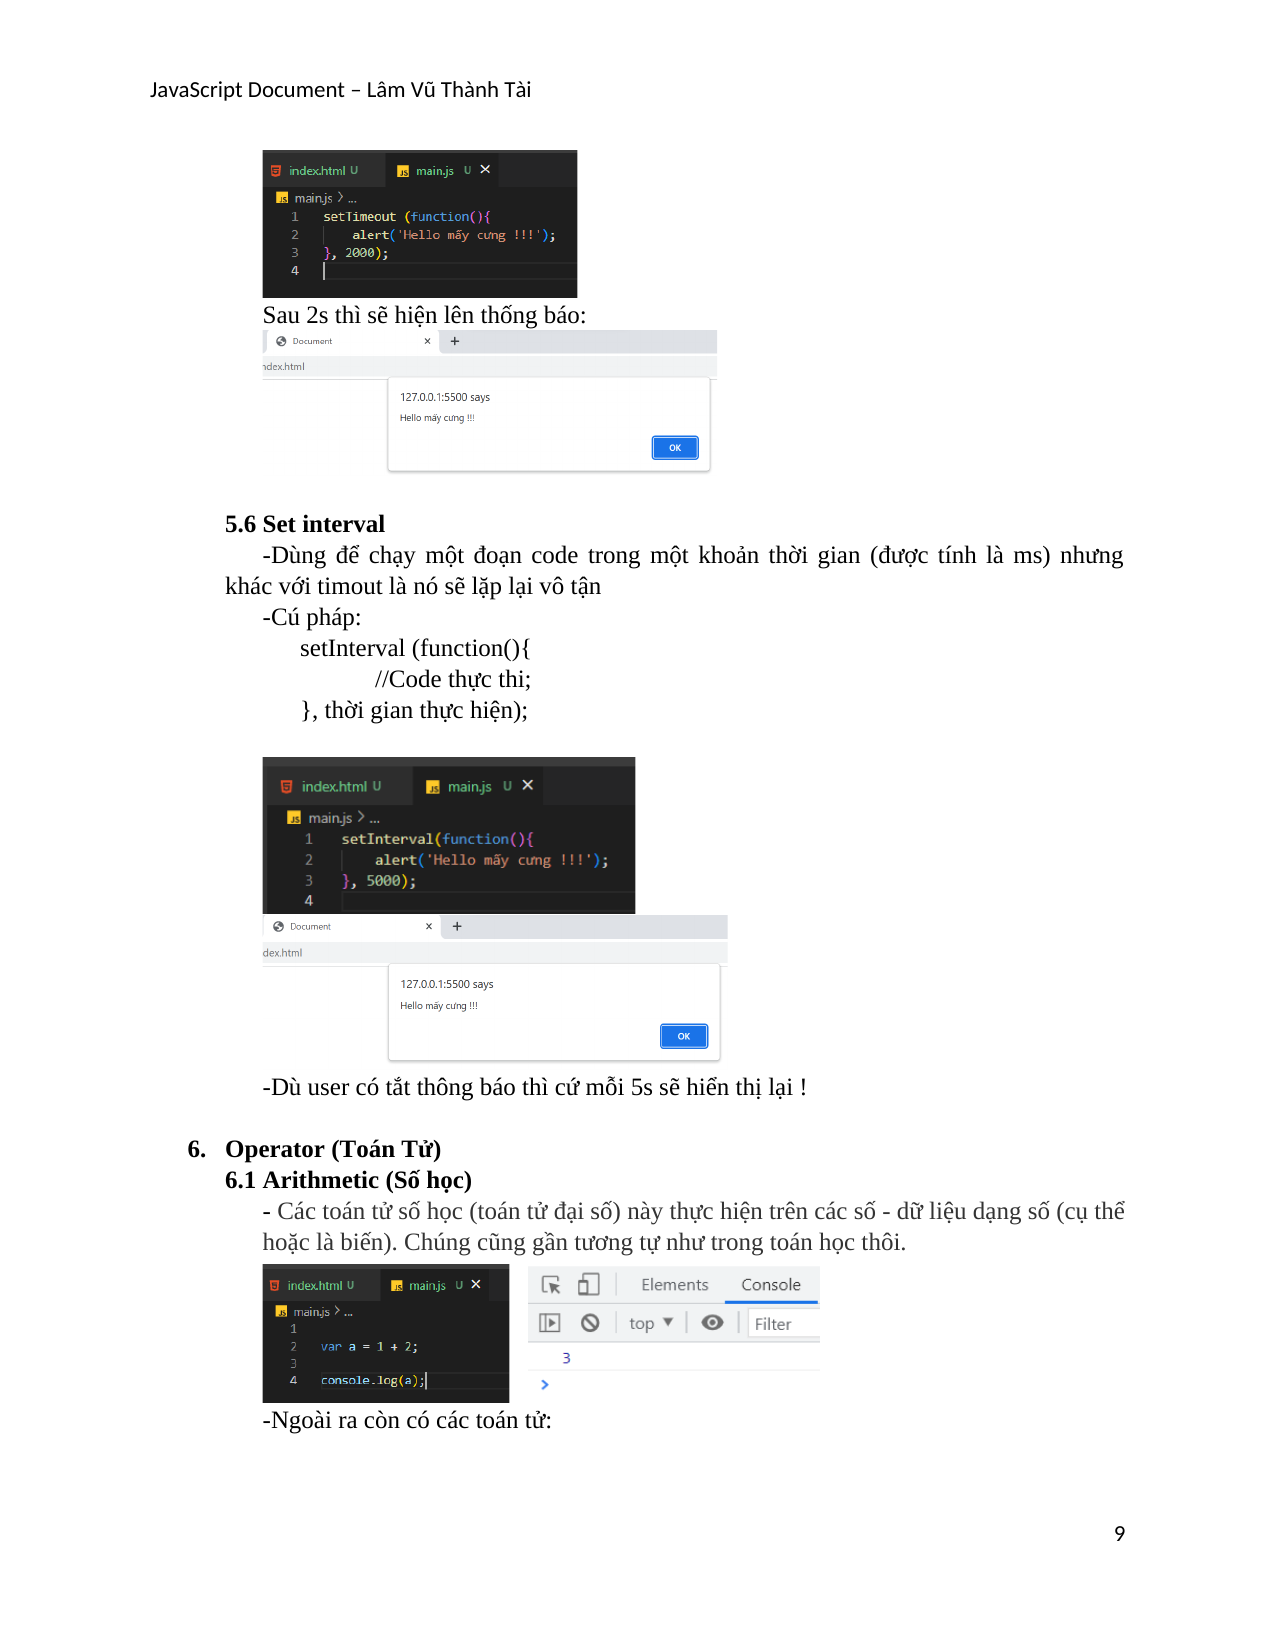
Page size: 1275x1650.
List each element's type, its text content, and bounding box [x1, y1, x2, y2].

list -Ngoài ra còn có các toán tử: [262, 1405, 1125, 1434]
picture [262, 915, 728, 1070]
list - Các toán tử số học (toán tử đại số) này thực hiện trên các số - dữ liệu dạng số (cụ thể hoặc là biến). Chúng cũng gần tương tự như trong toán học thôi. [262, 1196, 1125, 1256]
picture [262, 150, 578, 298]
list Sau 2s thì sẽ hiện lên thống báo: [262, 300, 1125, 328]
picture [528, 1258, 820, 1403]
list -Dù user có tắt thông báo thì cứ mỗi 5s sẽ hiển thị lại ! [262, 1072, 1125, 1101]
picture [262, 757, 636, 914]
list //Code thực thi; [262, 664, 1125, 693]
picture [262, 330, 718, 476]
list -Cú pháp: [262, 602, 1125, 631]
list -Dùng để chạy một đoạn code trong một khoản thời gian (được tính là ms) nhưng khác với timout là nó sẽ lặp lại vô tận [225, 540, 1125, 600]
list setInterval (function(){ [262, 633, 1125, 662]
list Operator (Toán Tử) [187, 1134, 1125, 1163]
list }, thời gian thực hiện); [262, 695, 1125, 724]
list Set interval [225, 509, 1125, 538]
picture [262, 1264, 510, 1403]
list Arithmetic (Số học) [225, 1165, 1125, 1194]
